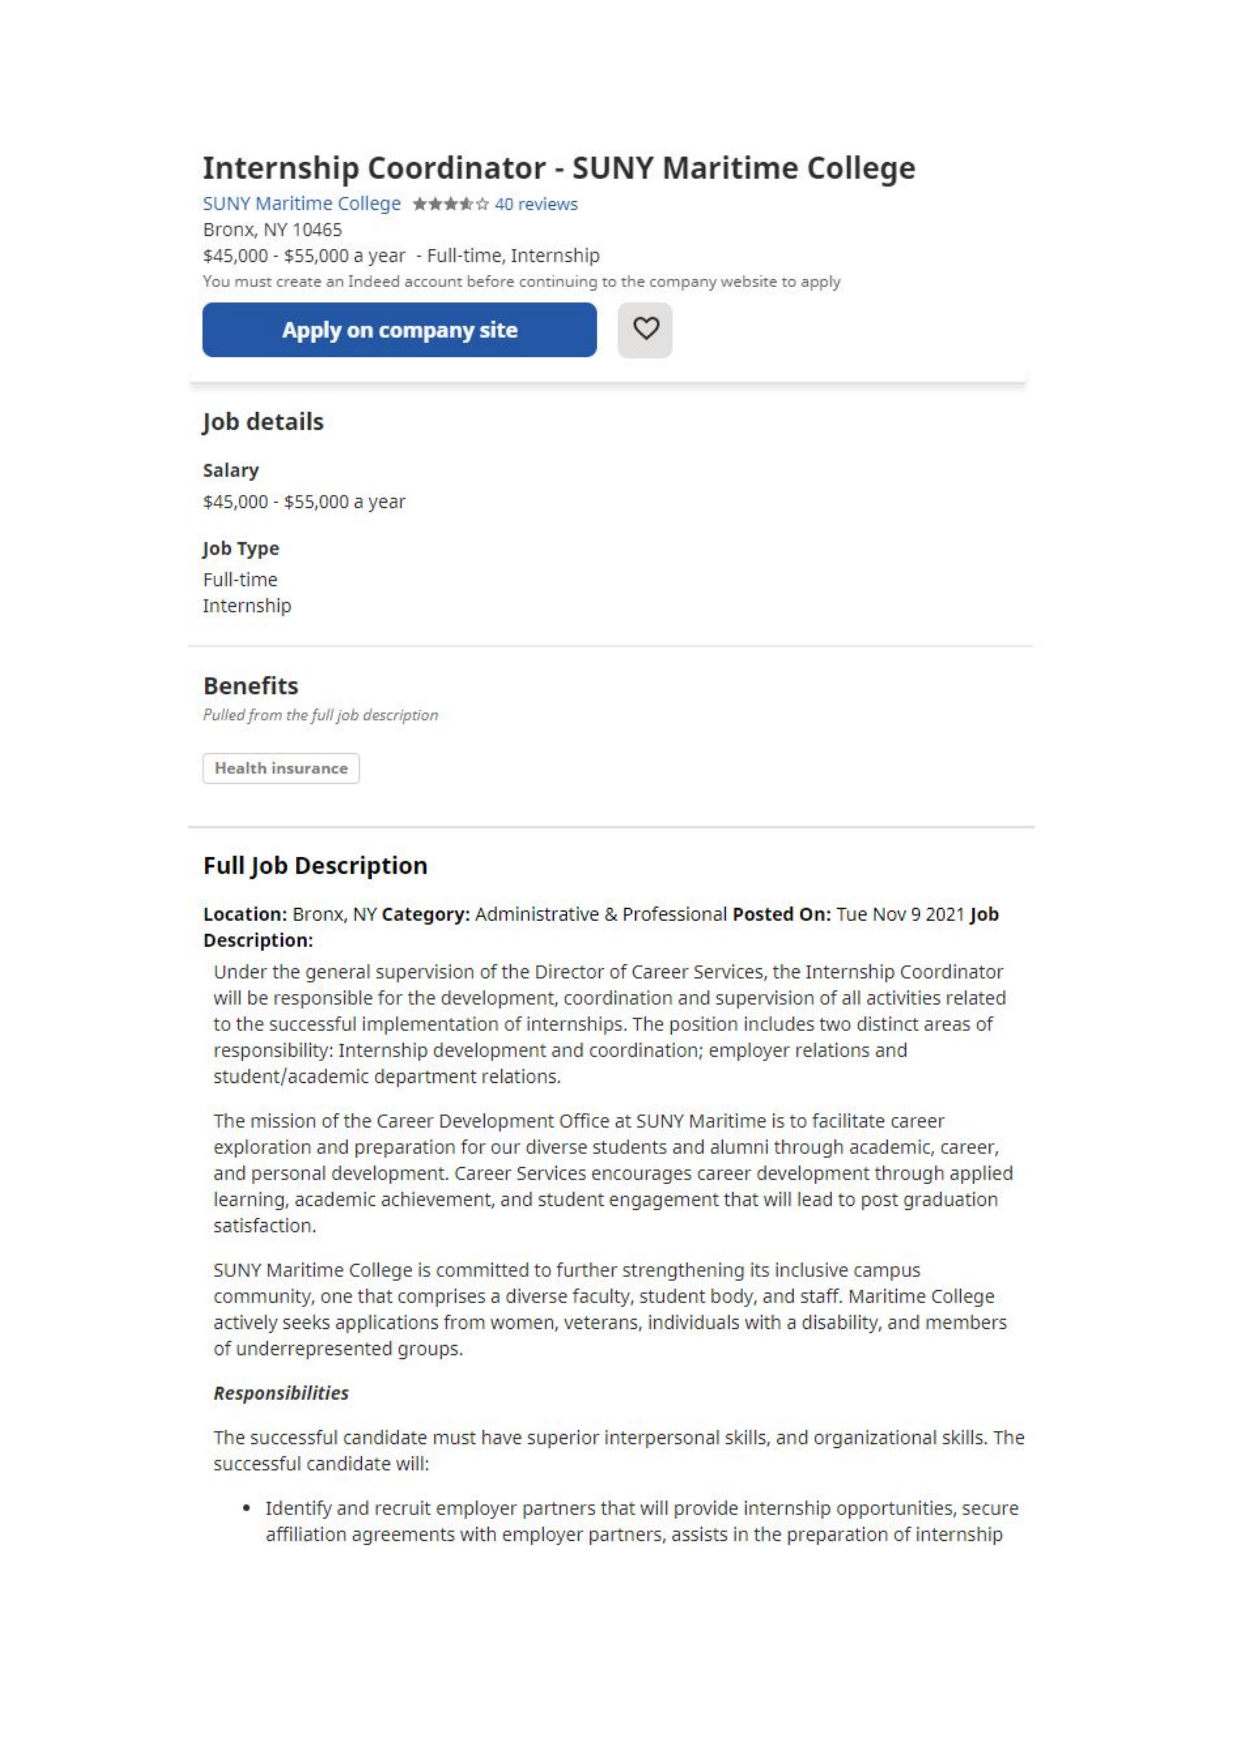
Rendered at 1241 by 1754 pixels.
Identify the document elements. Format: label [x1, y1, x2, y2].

picture [187, 150, 1053, 1553]
